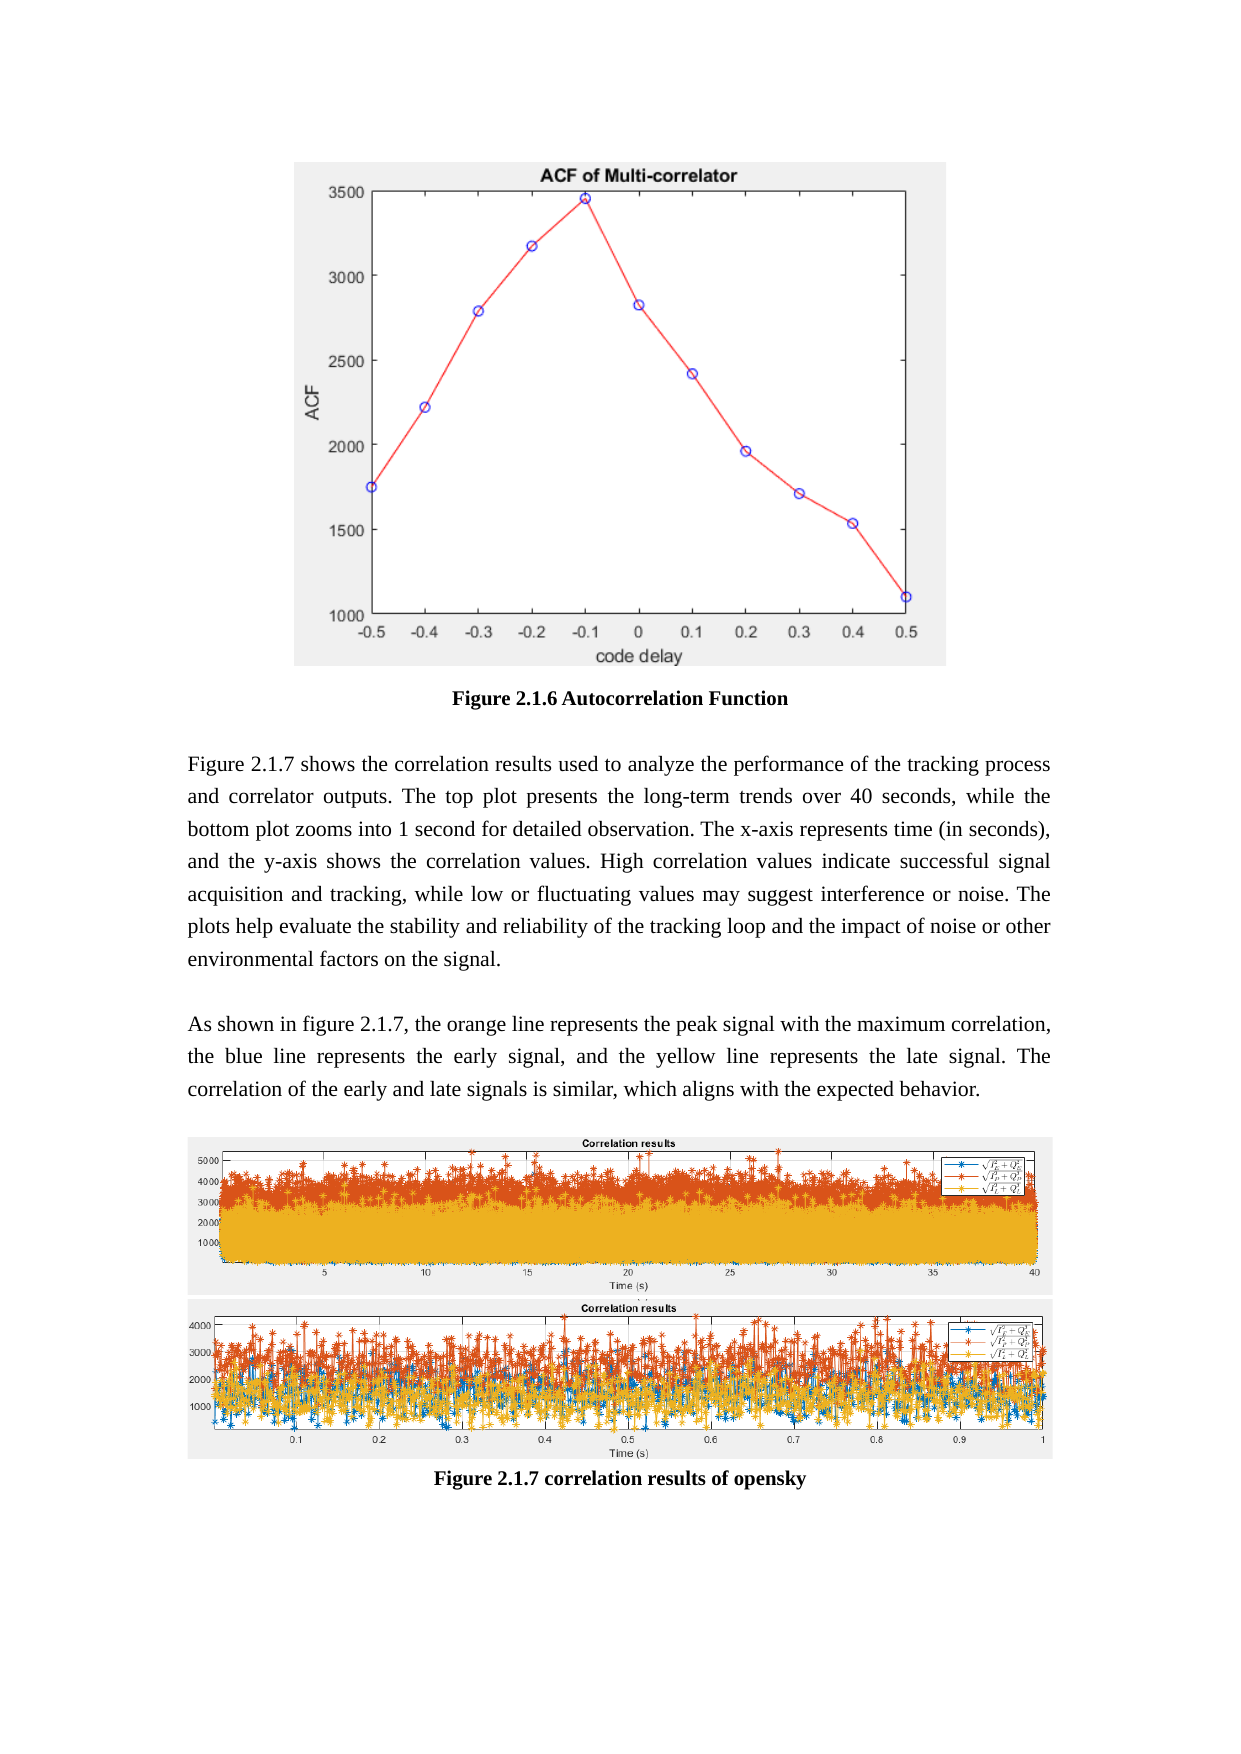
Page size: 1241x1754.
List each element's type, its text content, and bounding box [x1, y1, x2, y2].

picture [294, 162, 947, 666]
text As shown in figure 2.1.7, the orange line represents the peak signal with the maximum correlation, the blue line represents the early signal, and the yellow line represents the late signal. The correlation of the early and late signals is similar, which aligns with the expected behavior. [187, 1007, 1053, 1104]
text Figure 2.1.7 correlation results of opensky [187, 1462, 1053, 1494]
text Figure 2.1.7 shows the correlation results used to analyze the performance of the tracking process and correlator outputs. The top plot presents the long-term trends over 40 seconds, while the bottom plot zooms into 1 second for detailed observation. The x-axis represents time (in seconds), and the y-axis shows the correlation values. High correlation values indicate successful signal acquisition and tracking, while low or fluctuating values may suggest interference or noise. The plots help evaluate the stability and reliability of the tracking loop and the impact of noise or other environmental factors on the signal. [187, 747, 1053, 974]
text Figure 2.1.6 Autocorrelation Function [187, 682, 1053, 714]
picture [187, 1137, 1053, 1295]
picture [187, 1299, 1053, 1459]
